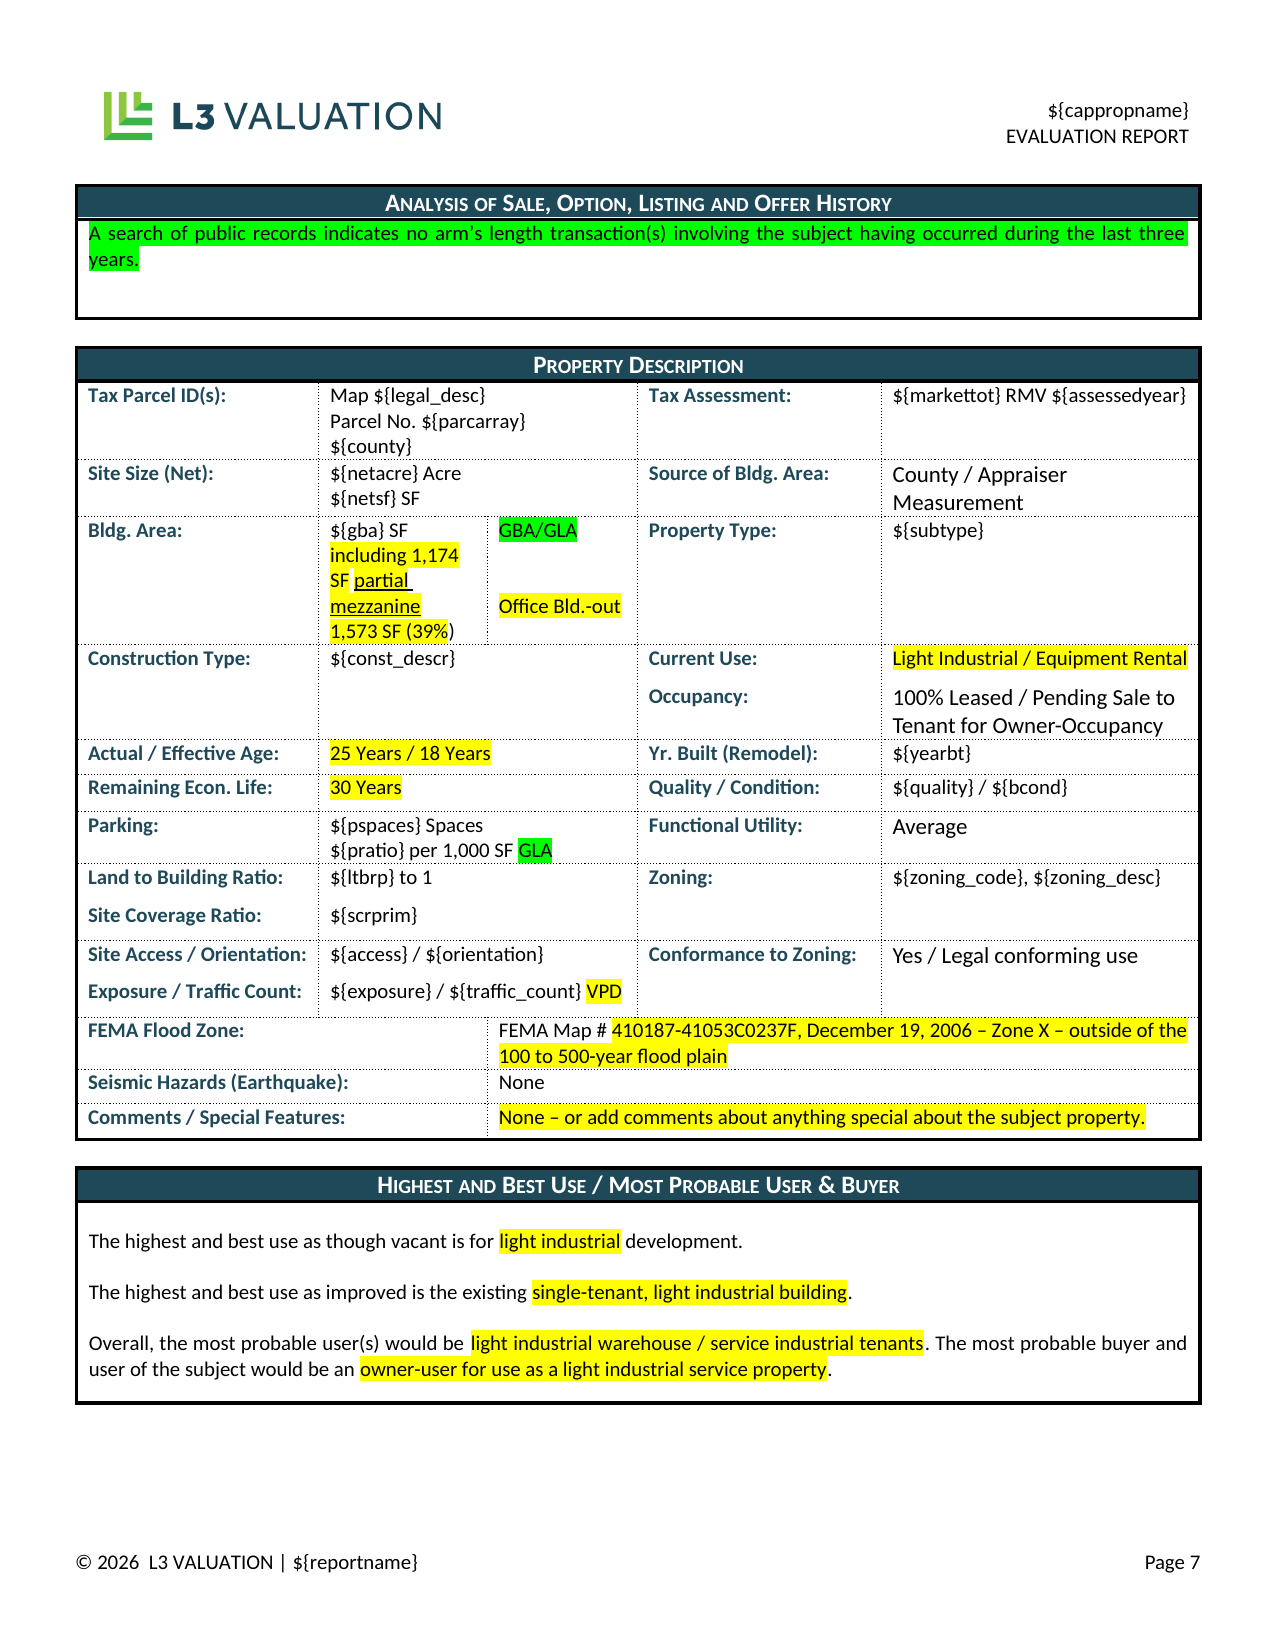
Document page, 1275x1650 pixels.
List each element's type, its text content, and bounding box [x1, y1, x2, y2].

table_cell Land to Building Ratio: Site Coverage Ratio: [78, 863, 319, 940]
table_cell FEMA Flood Zone: [78, 1017, 487, 1068]
table_cell Actual / Effective Age: [78, 739, 319, 773]
table_cell [881, 940, 1198, 1017]
table_cell Tax Parcel ID(s): [78, 383, 319, 459]
table_cell ${gba} SF including 1,174 SF partial mezzanine 1,573 SF (39%) [319, 516, 487, 644]
table_cell Tax Assessment: [638, 383, 881, 459]
table_cell ${subtype} [881, 516, 1198, 644]
table_header Analysis of Sale, Option, Listing and Offer History [78, 187, 1198, 217]
table_cell [881, 459, 1198, 516]
table_cell Comments / Special Features: [78, 1103, 487, 1138]
table_cell Bldg. Area: [78, 516, 319, 644]
table_cell ${netacre} Acre ${netsf} SF [319, 459, 637, 516]
table_cell 25 Years / 18 Years [319, 739, 637, 773]
table_cell 30 Years [319, 774, 637, 811]
picture [88, 75, 455, 156]
table_header Highest and Best Use / Most Probable User & Buyer [78, 1170, 1198, 1200]
table_cell ${markettot} RMV ${assessedyear} [881, 383, 1198, 459]
table_cell ${yearbt} [881, 739, 1198, 773]
table_cell ${zoning_code}, ${zoning_desc} [881, 863, 1198, 940]
table_cell ${pspaces} Spaces ${pratio} per 1,000 SF [319, 811, 637, 863]
table_cell ${ltbrp} to 1 ${scrprim} [319, 863, 637, 940]
table_cell Zoning: [638, 863, 881, 940]
table_cell Yr. Built (Remodel): [638, 739, 881, 773]
table_cell The highest and best use as though vacant is for light industrial development. The highest and best use as improved is the existing single-tenant, light industrial building. Overall, the most probable user(s) would be light industrial warehouse / service industrial tenants. The most probable buyer and user of the subject would be an owner-user for use as a light industrial service property. [78, 1203, 1198, 1401]
table_cell None – or add comments about anything special about the subject property. [488, 1103, 1198, 1138]
table_cell FEMA Map # 410187-41053C0237F, December 19, 2006 – Zone X – outside of the 100 to 500-year flood plain [728, 1017, 1198, 1068]
table_cell Quality / Condition: [638, 774, 881, 811]
table_cell Seismic Hazards (Earthquake): [78, 1069, 487, 1103]
table_cell Property Type: [638, 516, 881, 644]
table_cell Source of Bldg. Area: [638, 459, 881, 516]
table_cell ${access} / ${orientation} ${exposure} / ${traffic_count} VPD [319, 940, 637, 1017]
table_header Property Description [78, 349, 1198, 379]
table_cell Remaining Econ. Life: [78, 774, 319, 811]
table_cell ${const_descr} [319, 644, 637, 739]
table_cell [881, 811, 1198, 863]
table_cell Current Use: Occupancy: [638, 644, 881, 739]
table_cell ${quality} / ${bcond} [881, 774, 1198, 811]
table_cell Conformance to Zoning: [638, 940, 881, 1017]
table_cell Construction Type: [78, 644, 319, 739]
table_cell Site Size (Net): [78, 459, 319, 516]
table_cell FEMA Map # 410187-41053C0237F, December 19, 2006 – Zone X – outside of the 100 to 500-year flood plain [488, 1017, 612, 1068]
table_cell Site Access / Orientation: Exposure / Traffic Count: [78, 940, 319, 1017]
table_cell Parking: [78, 811, 319, 863]
table_cell Functional Utility: [638, 811, 881, 863]
table_cell Office Bld.-out [488, 516, 637, 644]
table_cell None [488, 1069, 1198, 1103]
table_cell Light Industrial / Equipment Rental [881, 644, 1198, 739]
table_cell Map ${legal_desc} Parcel No. ${parcarray} ${county} [319, 383, 637, 459]
